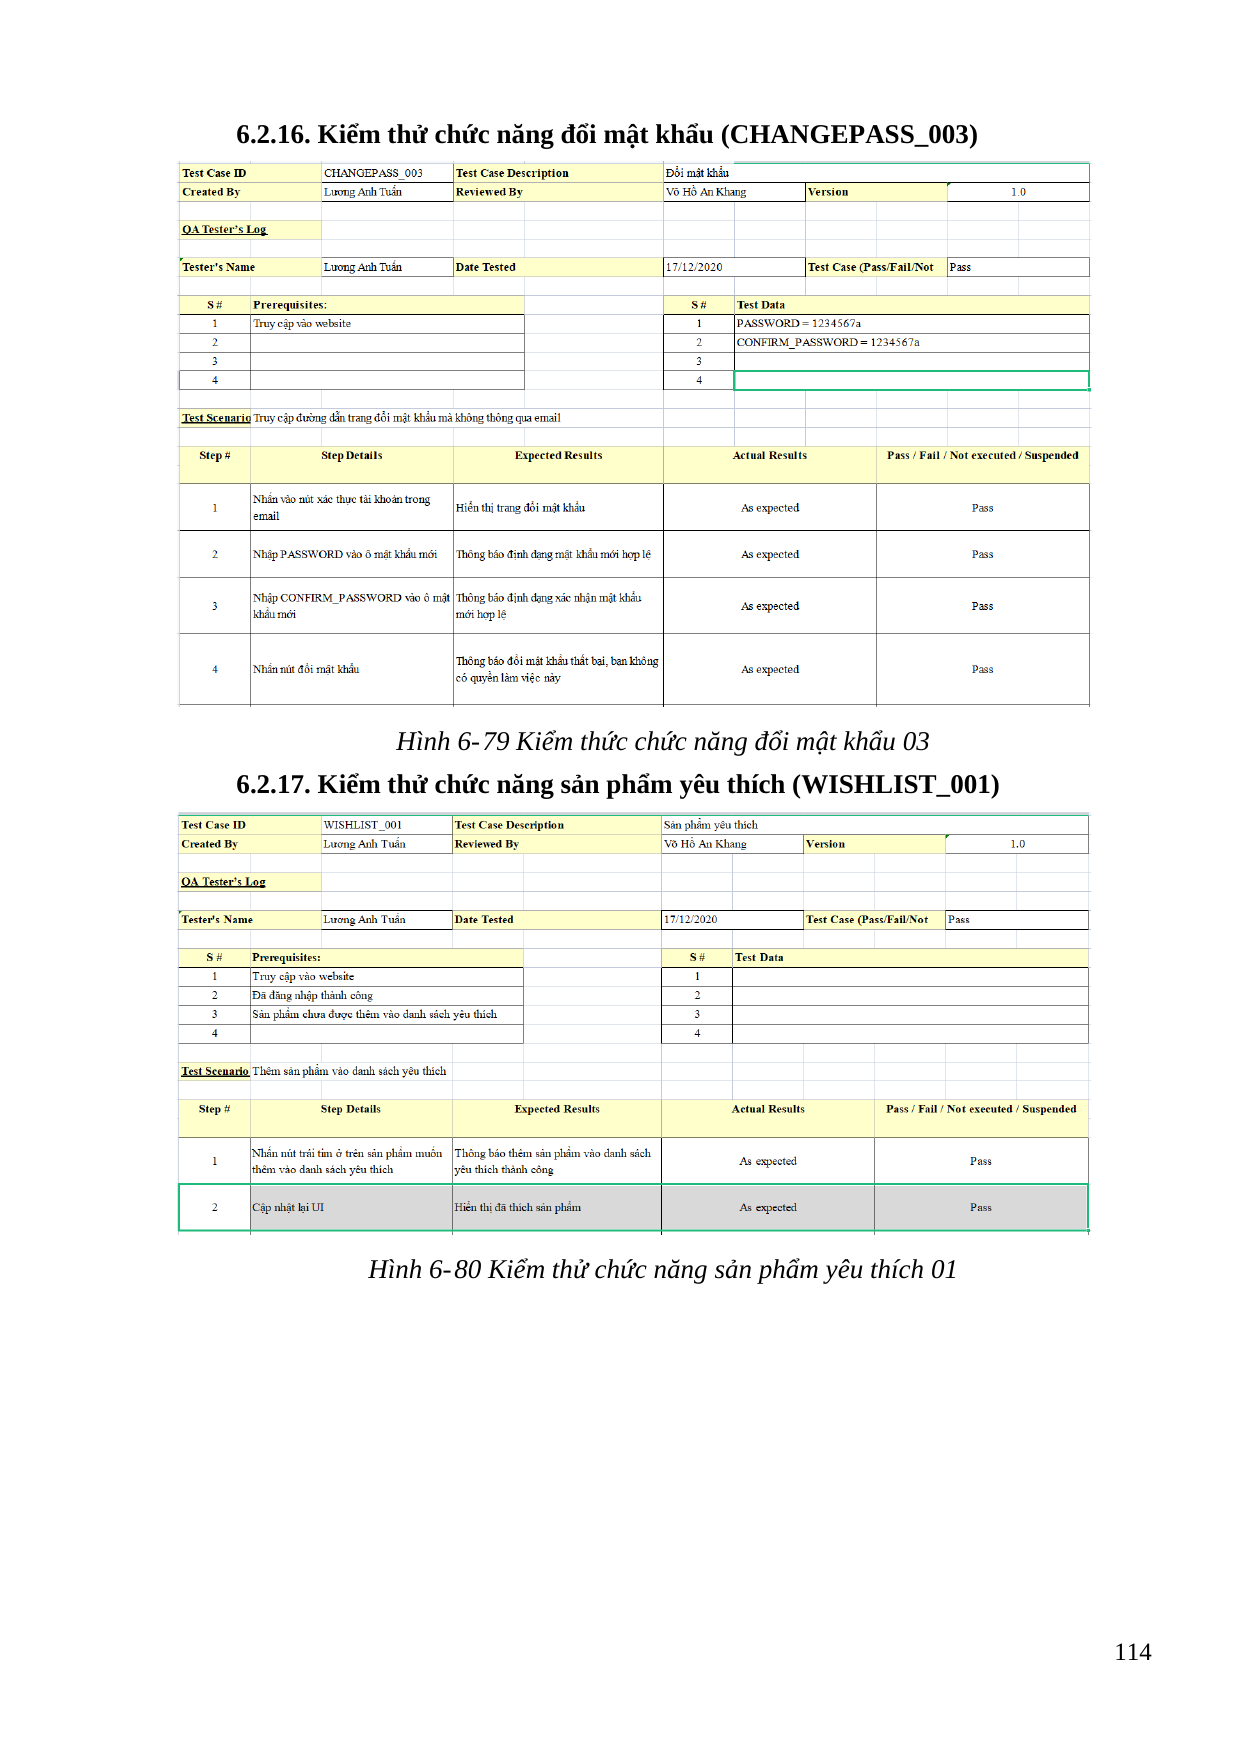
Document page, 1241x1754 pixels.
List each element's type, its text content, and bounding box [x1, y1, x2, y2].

picture [177, 161, 1092, 707]
picture [177, 812, 1092, 1235]
subtitle Kiểm thử chức năng đổi mật khẩu (CHANGEPASS_003) [236, 118, 1152, 149]
subtitle Kiểm thử chức năng sản phẩm yêu thích (WISHLIST_001) [236, 768, 1152, 800]
